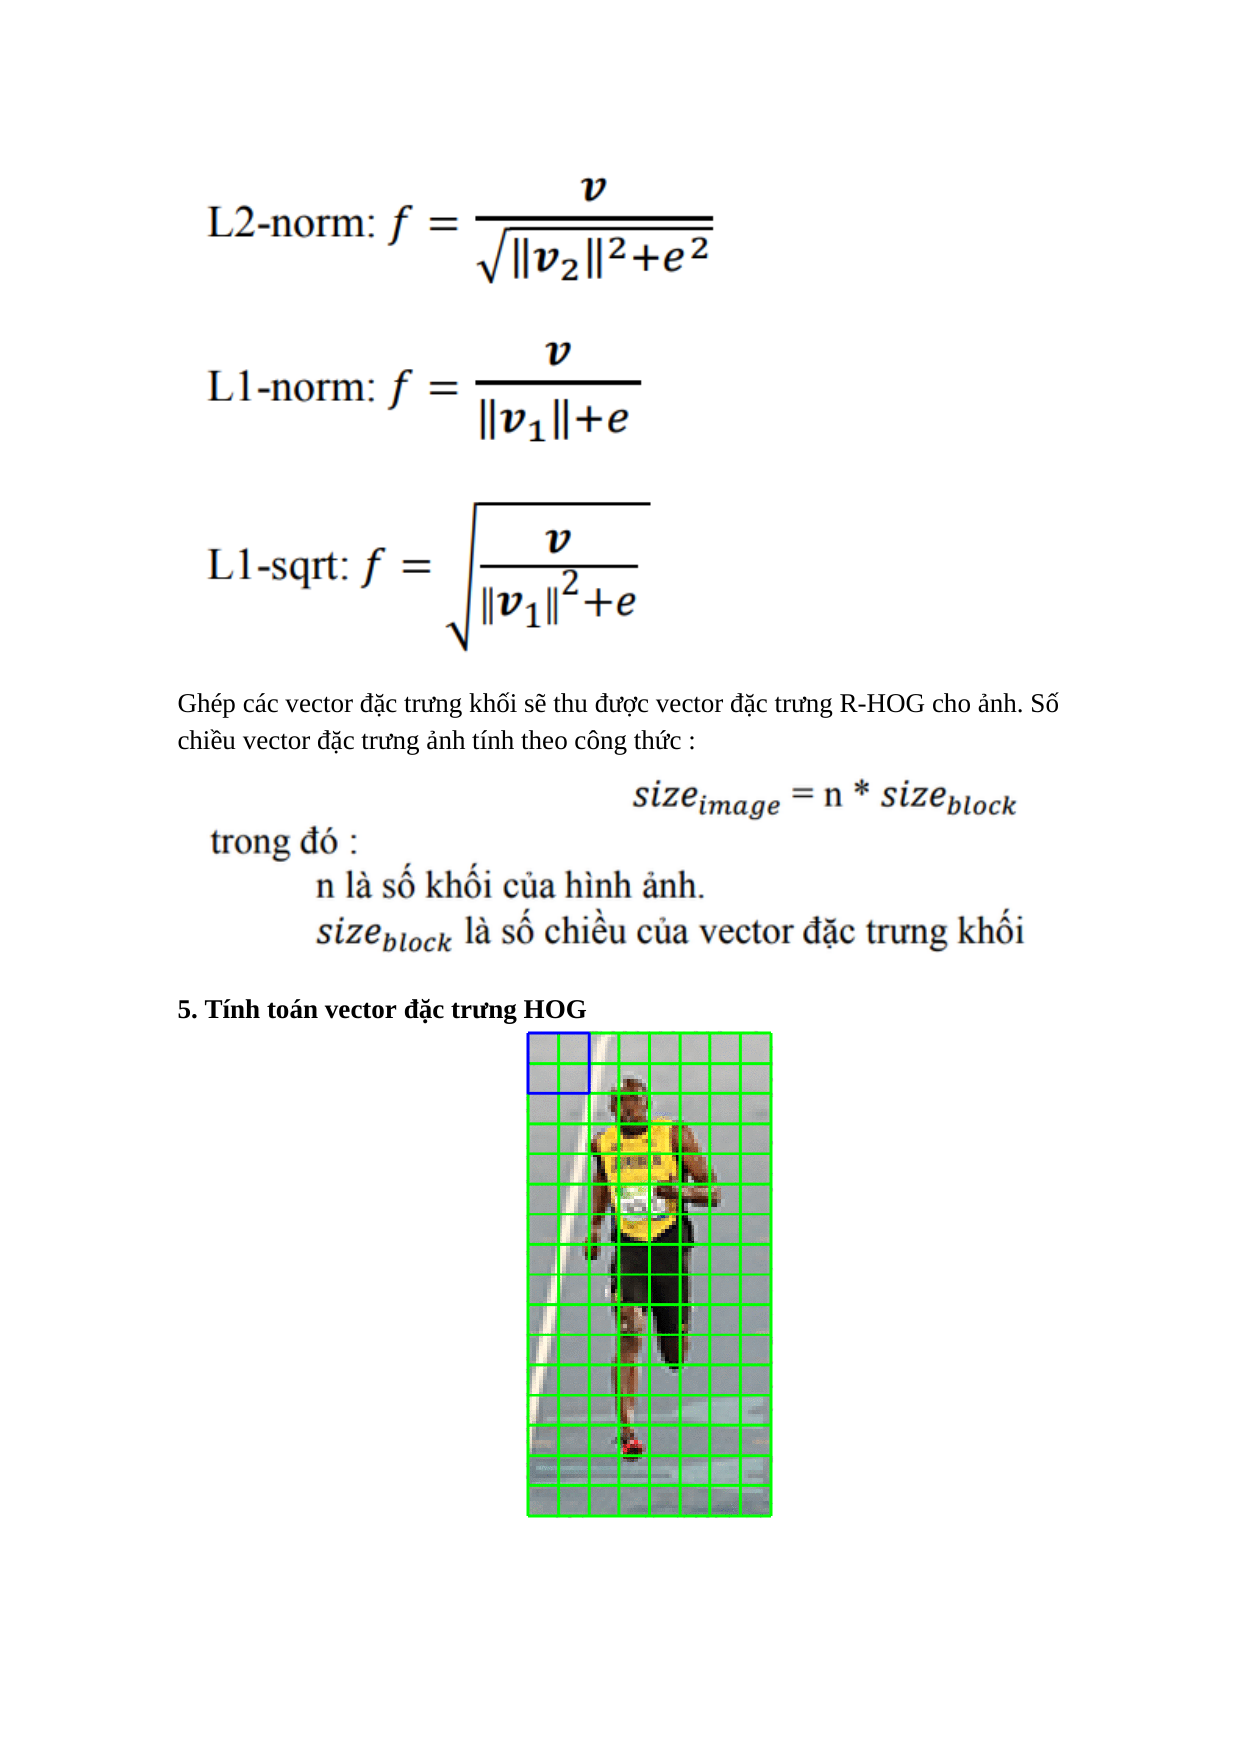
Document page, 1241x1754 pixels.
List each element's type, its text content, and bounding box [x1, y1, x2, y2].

picture [177, 774, 1241, 975]
text 5. Tính toán vector đặc trưng HOG [177, 993, 1122, 1026]
picture [177, 171, 729, 673]
text Ghép các vector đặc trưng khối sẽ thu được vector đặc trưng R-HOG cho ảnh. Số chiều vector đặc trưng ảnh tính theo công thức : [177, 687, 1122, 756]
picture [524, 1030, 775, 1519]
